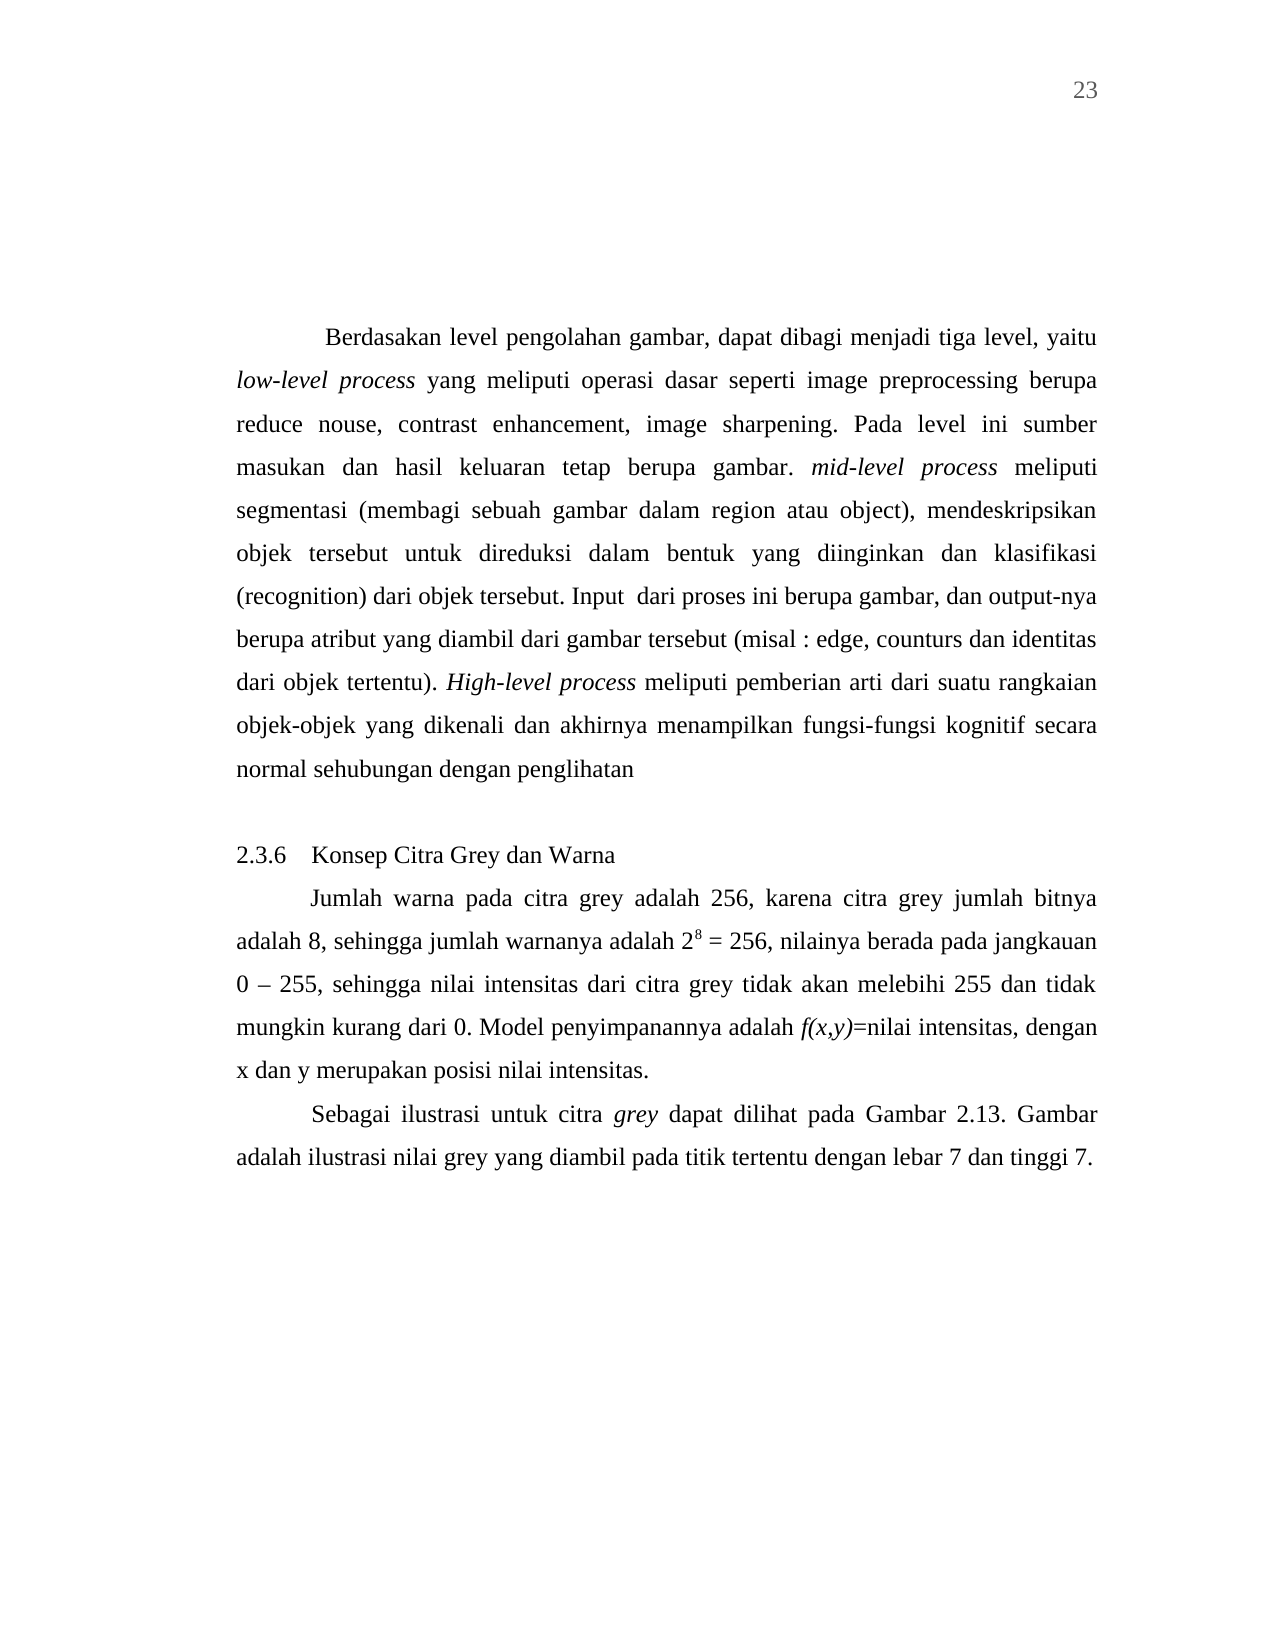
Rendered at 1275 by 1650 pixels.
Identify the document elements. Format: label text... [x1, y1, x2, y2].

list Konsep Citra Grey dan Warna [236, 840, 1098, 869]
text Berdasakan level pengolahan gambar, dapat dibagi menjadi tiga level, yaitu low-level process yang meliputi operasi dasar seperti image preprocessing berupa reduce nouse, contrast enhancement, image sharpening. Pada level ini sumber masukan dan hasil keluaran tetap berupa gambar. mid-level process meliputi segmentasi (membagi sebuah gambar dalam region atau object), mendeskripsikan objek tersebut untuk direduksi dalam bentuk yang diinginkan dan klasifikasi (recognition) dari objek tersebut. Input dari proses ini berupa gambar, dan output-nya berupa atribut yang diambil dari gambar tersebut (misal : edge, counturs dan identitas dari objek tertentu). High-level process meliputi pemberian arti dari suatu rangkaian objek-objek yang dikenali dan akhirnya menampilkan fungsi-fungsi kognitif secara normal sehubungan dengan penglihatan [236, 322, 1098, 782]
text Sebagai ilustrasi untuk citra grey dapat dilihat pada Gambar 2.13. Gambar adalah ilustrasi nilai grey yang diambil pada titik tertentu dengan lebar 7 dan tinggi 7. [236, 1099, 1098, 1171]
text Jumlah warna pada citra grey adalah 256, karena citra grey jumlah bitnya adalah 8, sehingga jumlah warnanya adalah 28 = 256, nilainya berada pada jangkauan 0 – 255, sehingga nilai intensitas dari citra grey tidak akan melebihi 255 dan tidak mungkin kurang dari 0. Model penyimpanannya adalah f(x,y)=nilai intensitas, dengan x dan y merupakan posisi nilai intensitas. [236, 883, 1098, 1084]
